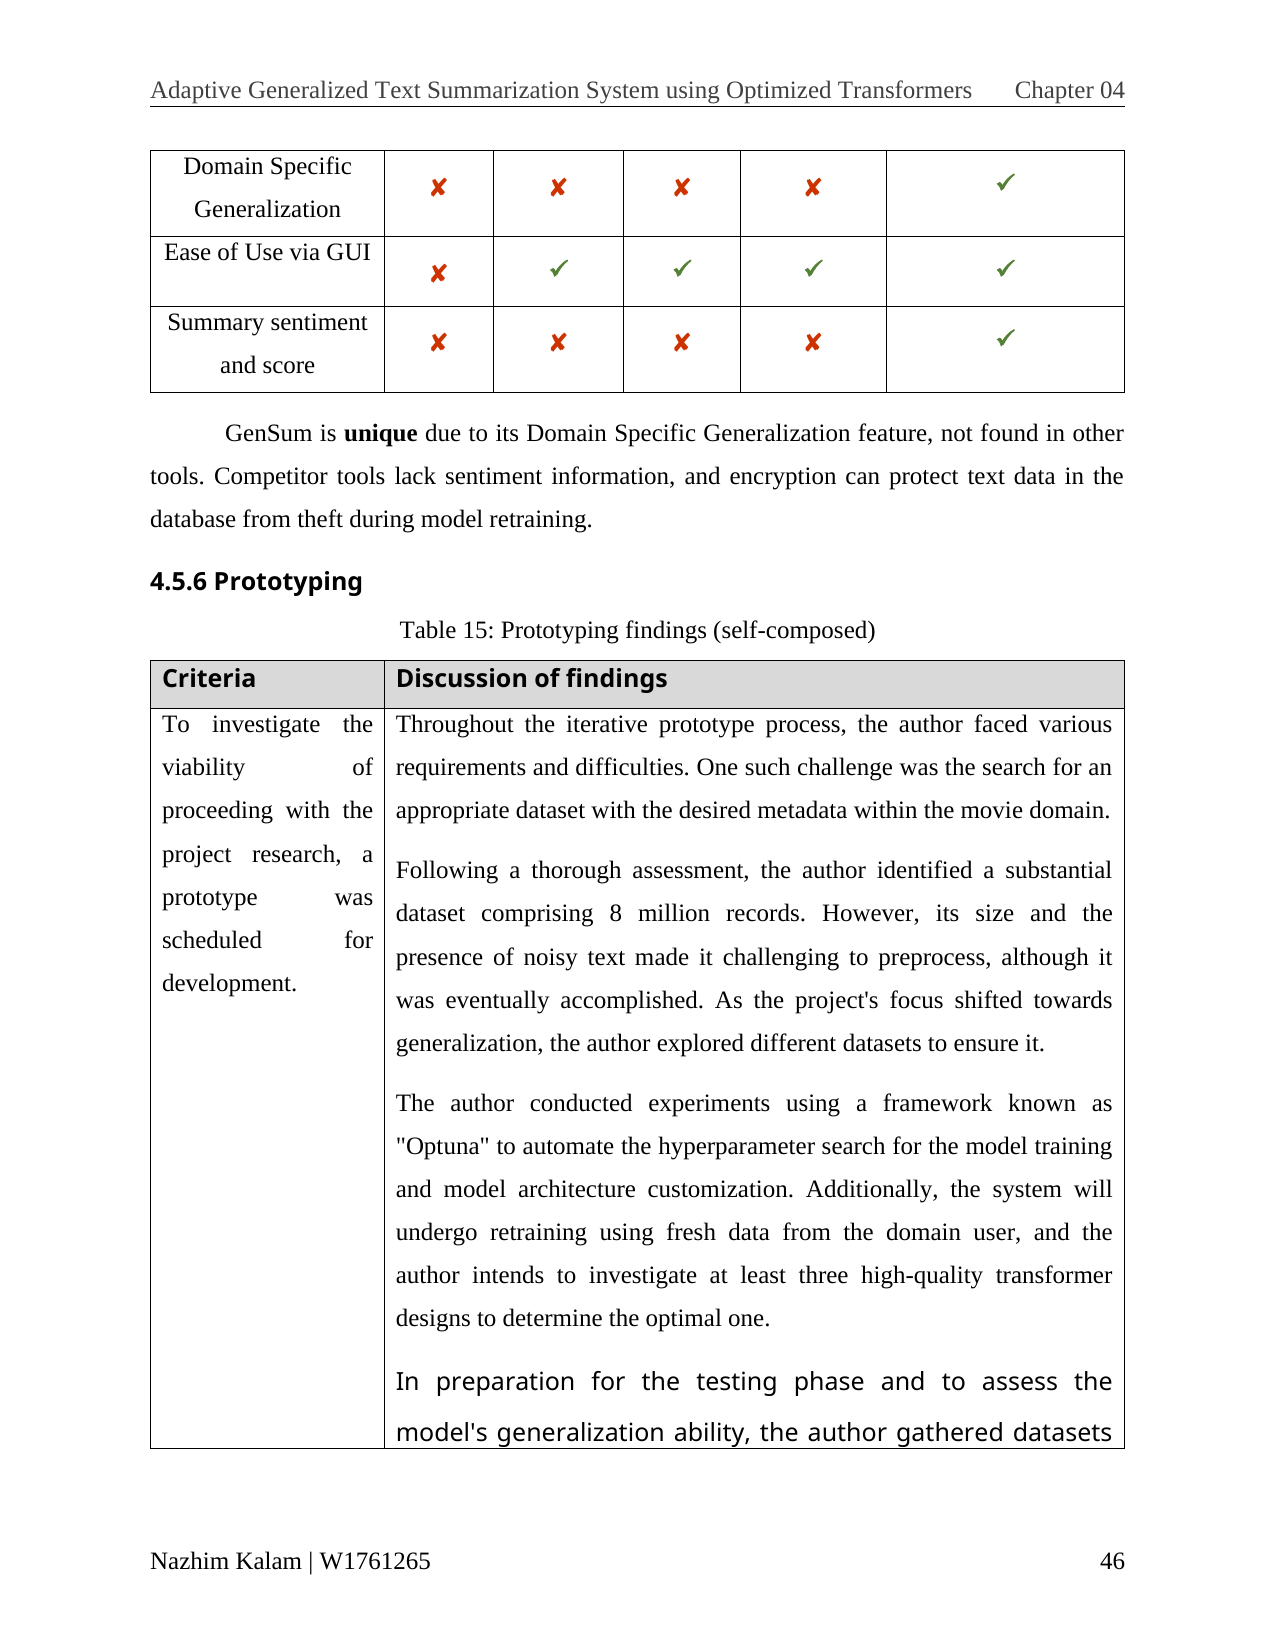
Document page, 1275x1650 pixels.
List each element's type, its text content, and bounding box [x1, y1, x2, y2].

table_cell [151, 709, 384, 1448]
subtitle 4.5.6 Prototyping [150, 564, 1125, 598]
table_cell [494, 237, 623, 306]
table_cell [887, 307, 1124, 392]
table_cell [385, 307, 493, 392]
table_cell [741, 237, 886, 306]
table_cell [741, 307, 886, 392]
table_cell [741, 151, 886, 236]
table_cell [385, 709, 1124, 1448]
table_cell [887, 237, 1124, 306]
table_cell Domain Specific Generalization [151, 151, 384, 236]
table_header Discussion of findings [385, 661, 1124, 708]
table_header Criteria [151, 661, 384, 708]
table_cell [385, 151, 493, 236]
text Table 15: Prototyping findings (self-composed) [150, 615, 1125, 643]
table_cell [624, 151, 740, 236]
table_cell [494, 307, 623, 392]
table_cell Summary sentiment and score [151, 307, 384, 392]
text GenSum is unique due to its Domain Specific Generalization feature, not found in other tools. Competitor tools lack sentiment information, and encryption can protect text data in the database from theft during model retraining. [150, 418, 1125, 533]
table_cell [887, 151, 1124, 236]
table_cell [494, 151, 623, 236]
table_cell [385, 237, 493, 306]
table_cell Ease of Use via GUI [151, 237, 384, 306]
table_cell [624, 237, 740, 306]
table_cell [624, 307, 740, 392]
